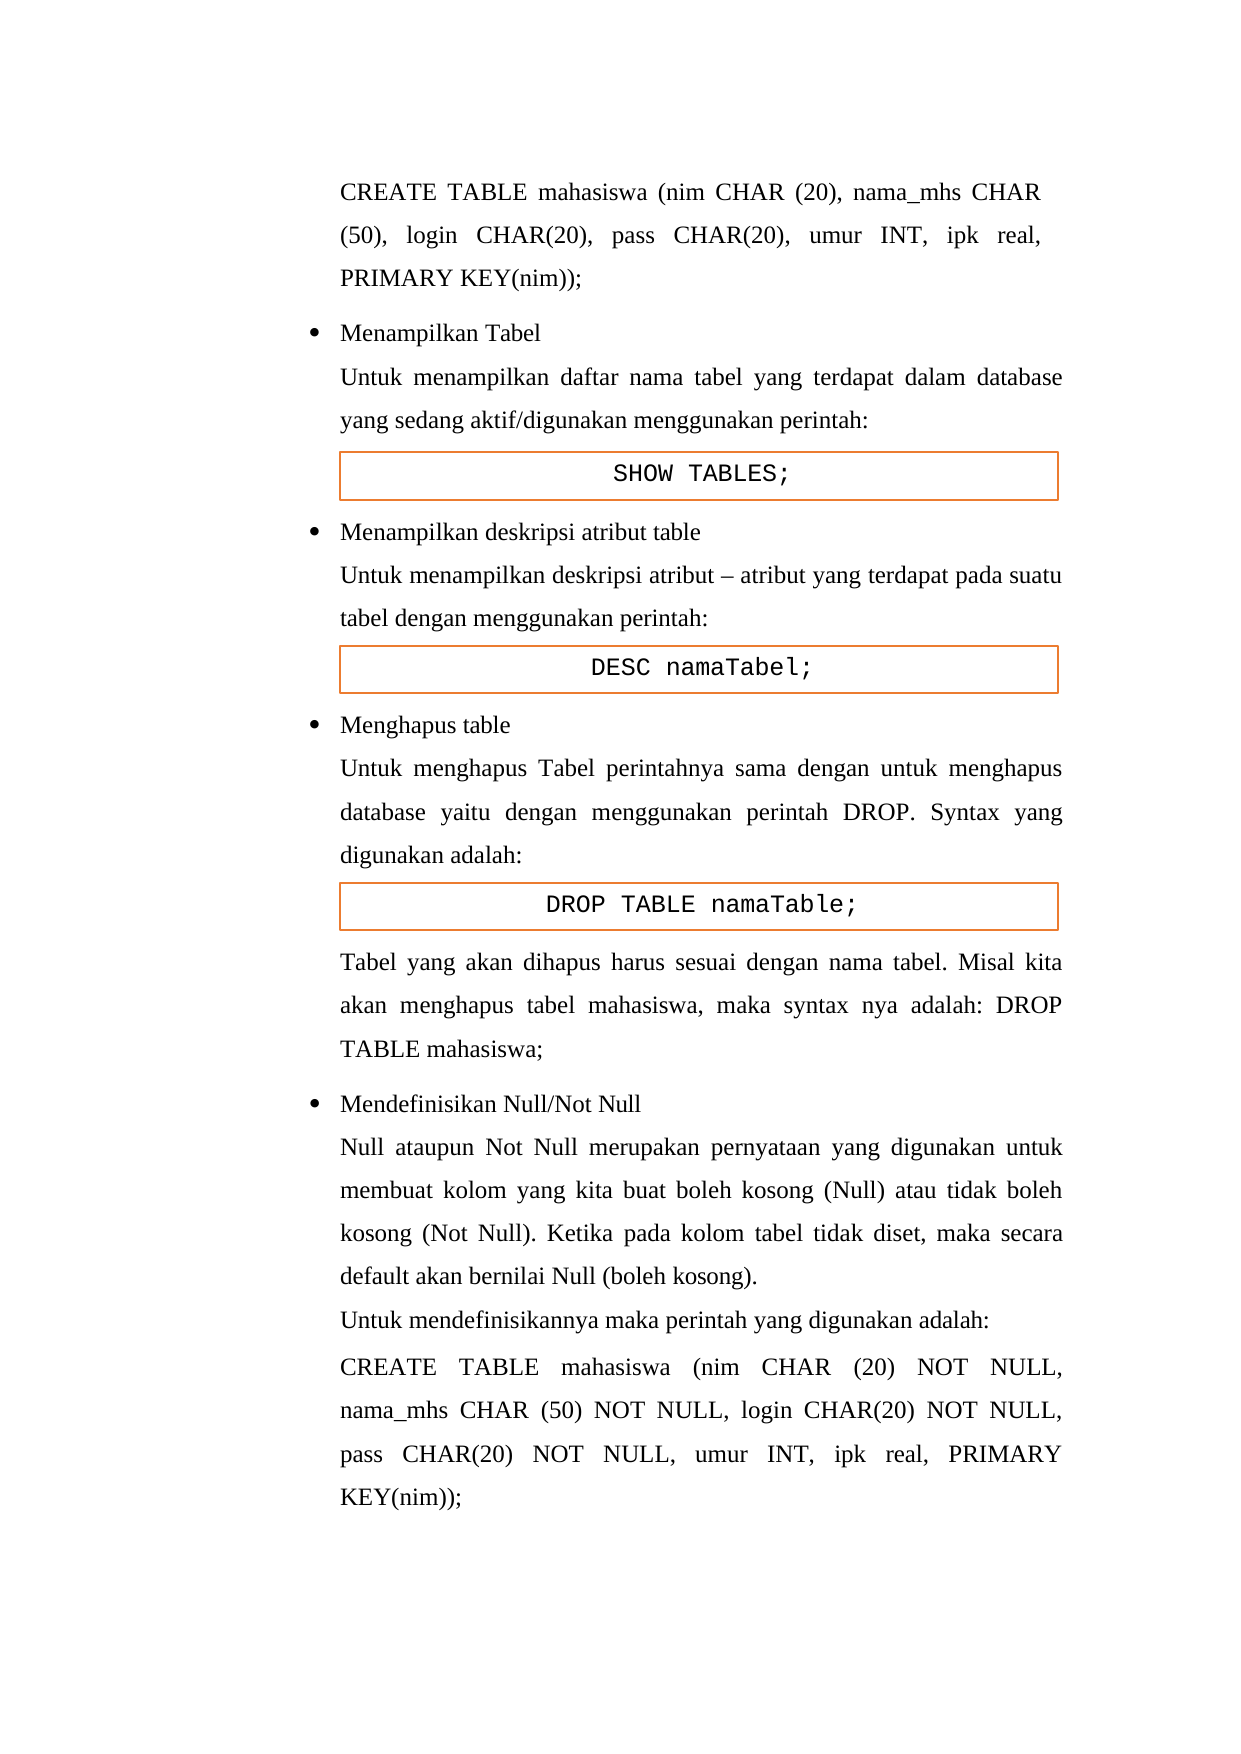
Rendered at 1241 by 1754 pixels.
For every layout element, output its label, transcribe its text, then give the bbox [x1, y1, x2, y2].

text Untuk menampilkan daftar nama tabel yang terdapat dalam database yang sedang aktif/digunakan menggunakan perintah: [340, 362, 1063, 433]
text CREATE TABLE mahasiswa (nim CHAR (20) NOT NULL, nama_mhs CHAR (50) NOT NULL, login CHAR(20) NOT NULL, pass CHAR(20) NOT NULL, umur INT, ipk real, PRIMARY KEY(nim)); [340, 1352, 1063, 1511]
list Menampilkan Tabel [236, 318, 1063, 347]
text CREATE TABLE mahasiswa (nim CHAR (20), nama_mhs CHAR (50), login CHAR(20), pass CHAR(20), umur INT, ipk real, PRIMARY KEY(nim)); [340, 177, 1041, 292]
text Null ataupun Not Null merupakan pernyataan yang digunakan untuk membuat kolom yang kita buat boleh kosong (Null) atau tidak boleh kosong (Not Null). Ketika pada kolom tabel tidak diset, maka secara default akan bernilai Null (boleh kosong). [340, 1132, 1063, 1290]
text Untuk menampilkan deskripsi atribut – atribut yang terdapat pada suatu tabel dengan menggunakan perintah: [340, 560, 1063, 632]
list Mendefinisikan Null/Not Null [310, 1089, 1063, 1118]
list Menampilkan deskripsi atribut table [310, 517, 1063, 545]
text Tabel yang akan dihapus harus sesuai dengan nama tabel. Misal kita akan menghapus tabel mahasiswa, maka syntax nya adalah: DROP TABLE mahasiswa; [340, 947, 1063, 1062]
text Untuk menghapus Tabel perintahnya sama dengan untuk menghapus database yaitu dengan menggunakan perintah DROP. Syntax yang digunakan adalah: [340, 753, 1063, 868]
text Untuk mendefinisikannya maka perintah yang digunakan adalah: [340, 1305, 1063, 1333]
list Menghapus table [310, 710, 1063, 739]
